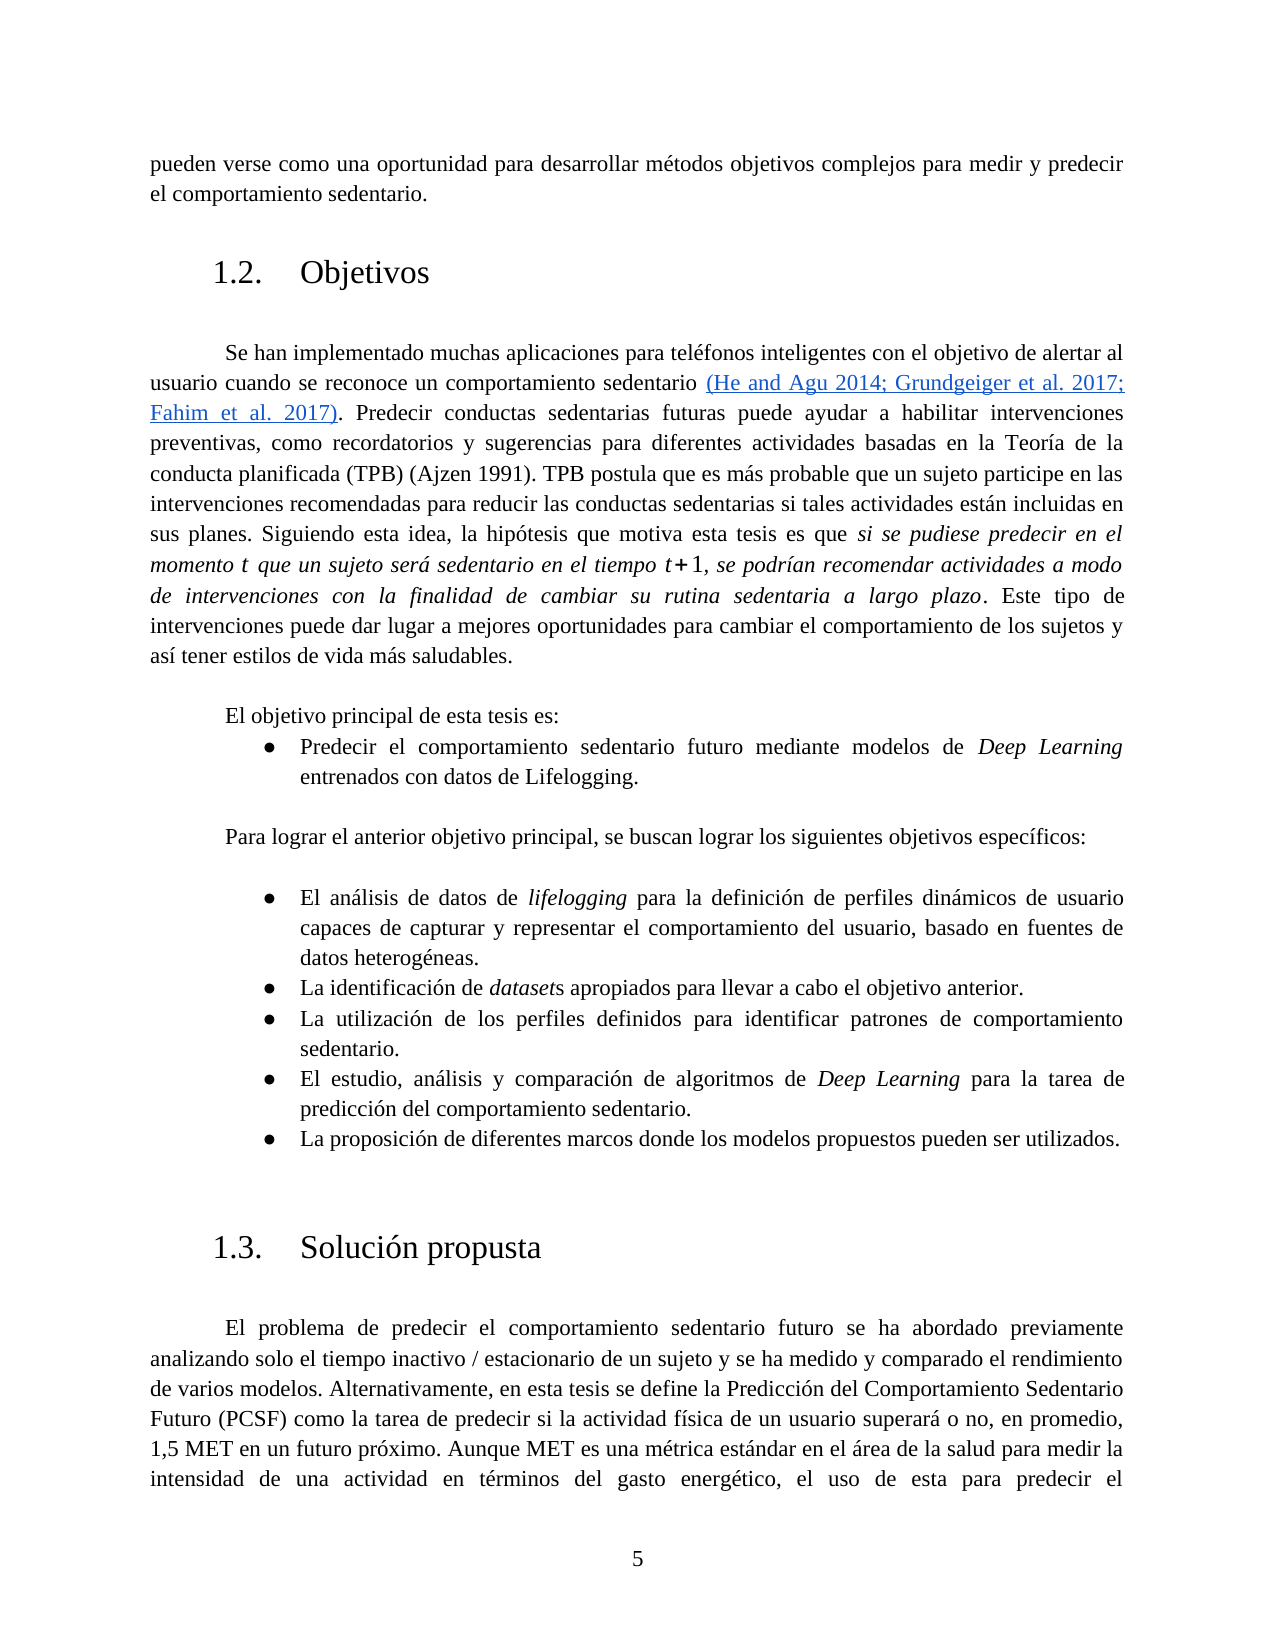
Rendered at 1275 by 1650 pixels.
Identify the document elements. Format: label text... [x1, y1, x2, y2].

list La proposición de diferentes marcos donde los modelos propuestos pueden ser utilizados. [262, 1126, 1125, 1152]
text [150, 1314, 1125, 1492]
list La identificación de datasets apropiados para llevar a cabo el objetivo anterior. [262, 974, 1125, 1001]
text Se han implementado muchas aplicaciones para teléfonos inteligentes con el objetivo de alertar al usuario cuando se reconoce un comportamiento sedentario (He and Agu 2014; Grundgeiger et al. 2017; Fahim et al. 2017). Predecir conductas sedentarias futuras puede ayudar a habilitar intervenciones preventivas, como recordatorios y sugerencias para diferentes actividades basadas en la Teoría de la conducta planificada (TPB) (Ajzen 1991). TPB postula que es más probable que un sujeto participe en las intervenciones recomendadas para reducir las conductas sedentarias si tales actividades están incluidas en sus planes. Siguiendo esta idea, la hipótesis que motiva esta tesis es que si se pudiese predecir en el momento que un sujeto será sedentario en el tiempo , se podrían recomendar actividades a modo de intervenciones con la finalidad de cambiar su rutina sedentaria a largo plazo. Este tipo de intervenciones puede dar lugar a mejores oportunidades para cambiar el comportamiento de los sujetos y así tener estilos de vida más saludables. [150, 339, 1125, 668]
list La utilización de los perfiles definidos para identificar patrones de comportamiento sedentario. [262, 1005, 1125, 1061]
list El análisis de datos de lifelogging para la definición de perfiles dinámicos de usuario capaces de capturar y representar el comportamiento del usuario, basado en fuentes de datos heterogéneas. [262, 884, 1125, 971]
list El estudio, análisis y comparación de algoritmos de Deep Learning para la tarea de predicción del comportamiento sedentario. [262, 1065, 1125, 1122]
subtitle Solución propusta [262, 1228, 1125, 1266]
text El objetivo principal de esta tesis es: [150, 703, 1125, 729]
list Predecir el comportamiento sedentario futuro mediante modelos de Deep Learning entrenados con datos de Lifelogging. [262, 733, 1125, 789]
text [150, 150, 1125, 207]
text Para lograr el anterior objetivo principal, se buscan lograr los siguientes objetivos específicos: [150, 823, 1125, 850]
subtitle Objetivos [262, 252, 1125, 290]
